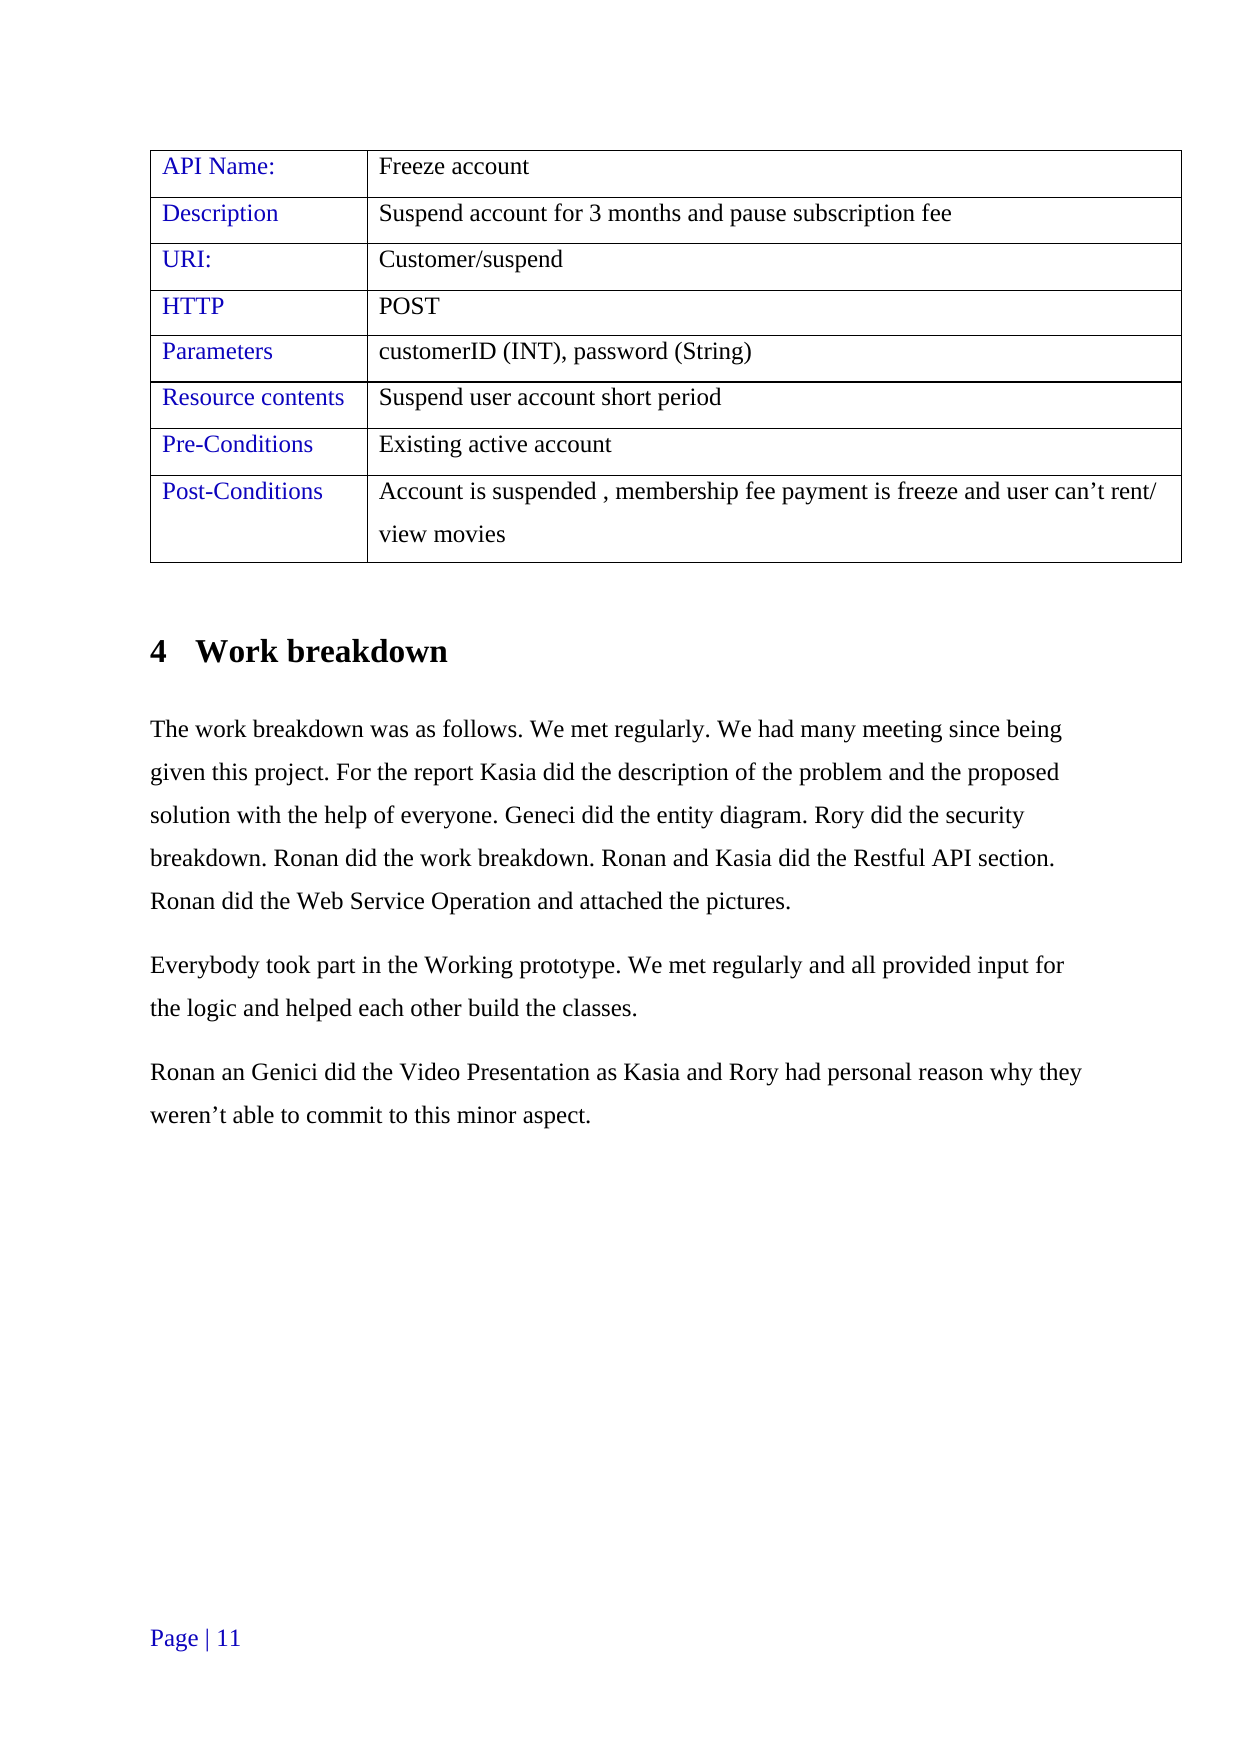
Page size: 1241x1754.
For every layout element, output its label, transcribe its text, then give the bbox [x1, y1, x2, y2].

table_cell Account is suspended , membership fee payment is freeze and user can’t rent/ view movies [368, 476, 1181, 562]
table_header API Name: [151, 151, 367, 197]
table_cell Suspend account for 3 months and pause subscription fee [368, 198, 1181, 243]
subtitle Work breakdown [150, 631, 1090, 669]
text The work breakdown was as follows. We met regularly. We had many meeting since being given this project. For the report Kasia did the description of the problem and the proposed solution with the help of everyone. Geneci did the entity diagram. Rory did the security breakdown. Ronan did the work breakdown. Ronan and Kasia did the Restful API section. Ronan did the Web Service Operation and attached the pictures. [150, 714, 1090, 915]
text Ronan an Genici did the Video Presentation as Kasia and Rory had personal reason why they weren’t able to commit to this minor aspect. [150, 1057, 1090, 1129]
table_cell Description [151, 198, 367, 243]
table_cell URI: [151, 244, 367, 290]
table_cell customerID (INT), password (String) [368, 336, 1181, 381]
table_cell Parameters [151, 336, 367, 381]
table_cell Customer/suspend [368, 244, 1181, 290]
table_cell POST [368, 291, 1181, 335]
text Everybody took part in the Working prototype. We met regularly and all provided input for the logic and helped each other build the classes. [150, 950, 1090, 1022]
table_cell Existing active account [368, 429, 1181, 475]
table_cell Post-Conditions [151, 476, 367, 562]
table_header Freeze account [368, 151, 1181, 197]
table_cell Pre-Conditions [151, 429, 367, 475]
table_cell Resource contents [151, 383, 367, 428]
table_cell Suspend user account short period [368, 383, 1181, 428]
table_cell HTTP [151, 291, 367, 335]
